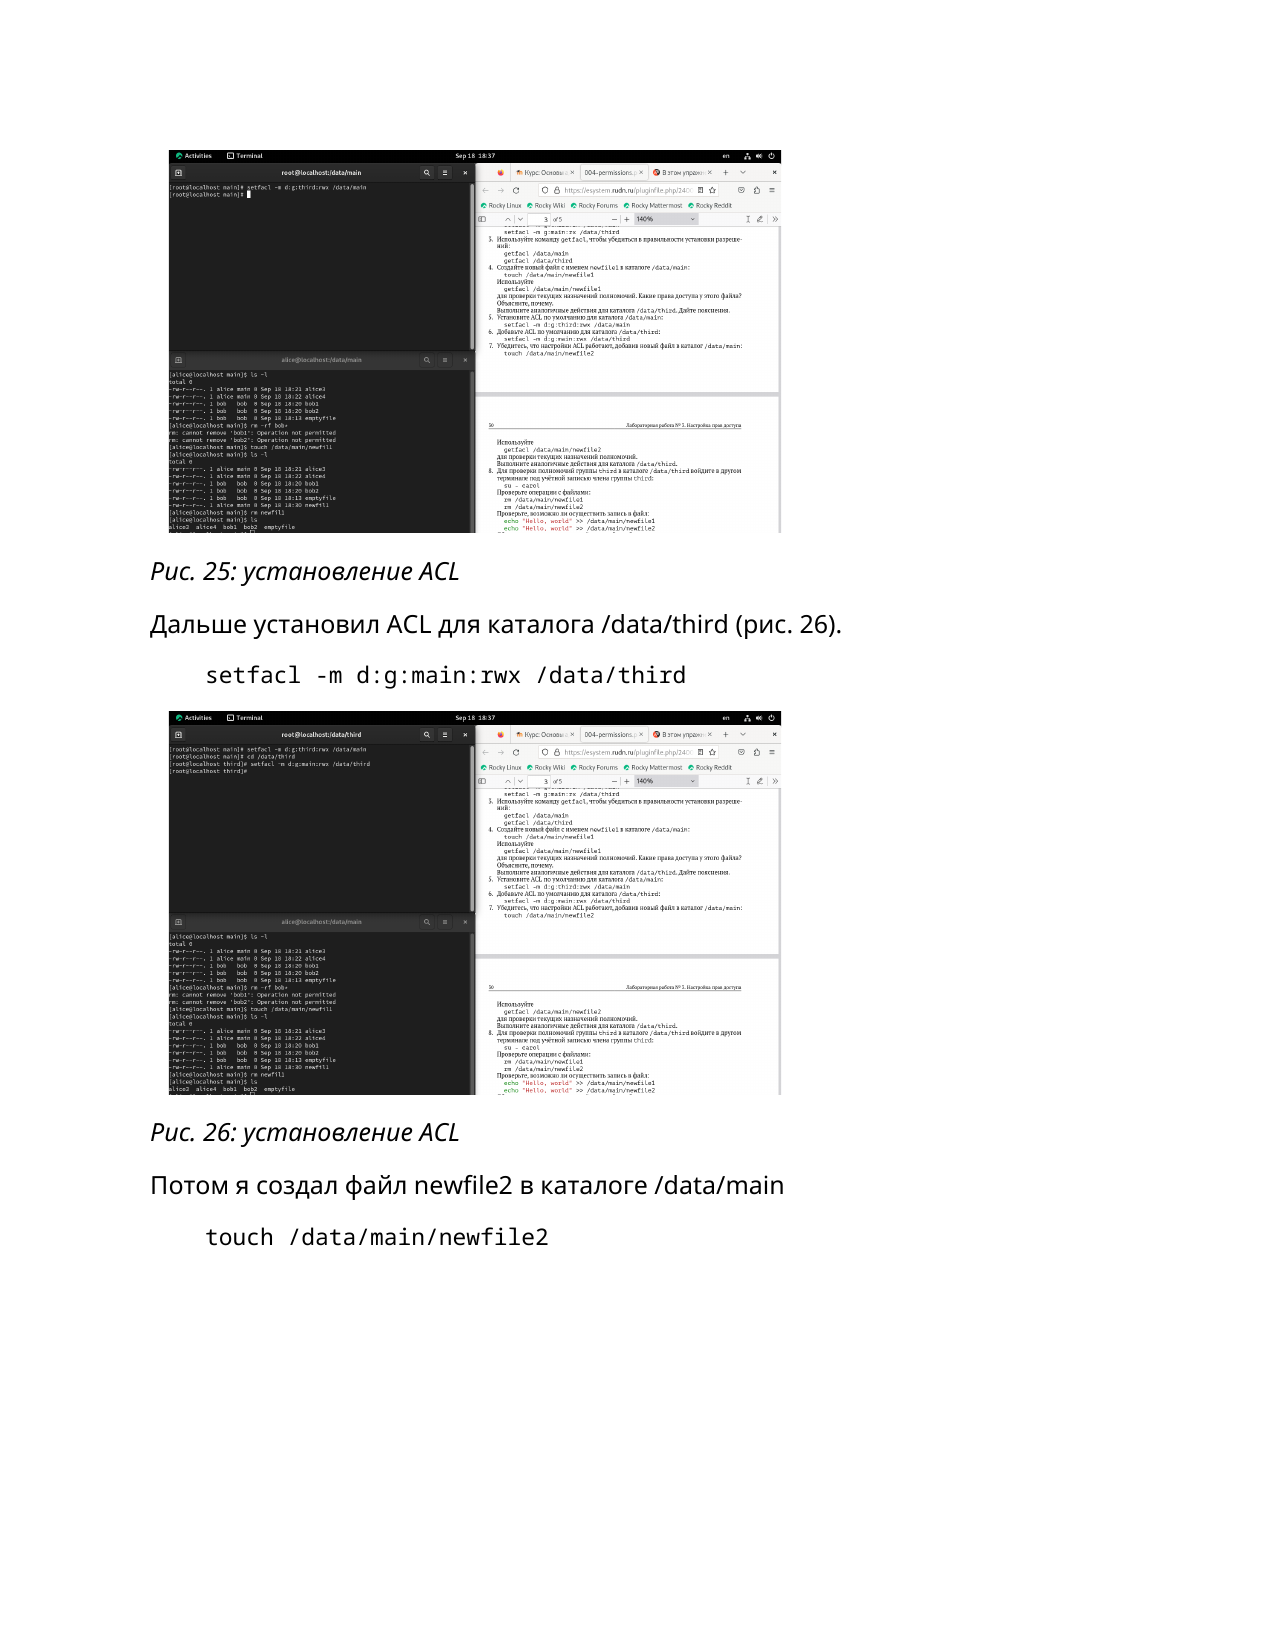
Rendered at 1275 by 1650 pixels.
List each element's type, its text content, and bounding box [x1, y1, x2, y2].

text Рис. 25: установление ACL [150, 554, 1125, 588]
text Рис. 26: установление ACL [150, 1115, 1125, 1149]
text touch /data/main/newfile2 [150, 1221, 1125, 1252]
picture [168, 711, 782, 1095]
text Потом я создал файл newfile2 в каталоге /data/main [150, 1168, 1125, 1202]
text Дальше установил ACL для каталога /data/third (рис. 26). [150, 606, 1125, 641]
text setfacl -m d:g:main:rwx /data/third [150, 659, 1125, 691]
picture [168, 150, 782, 533]
